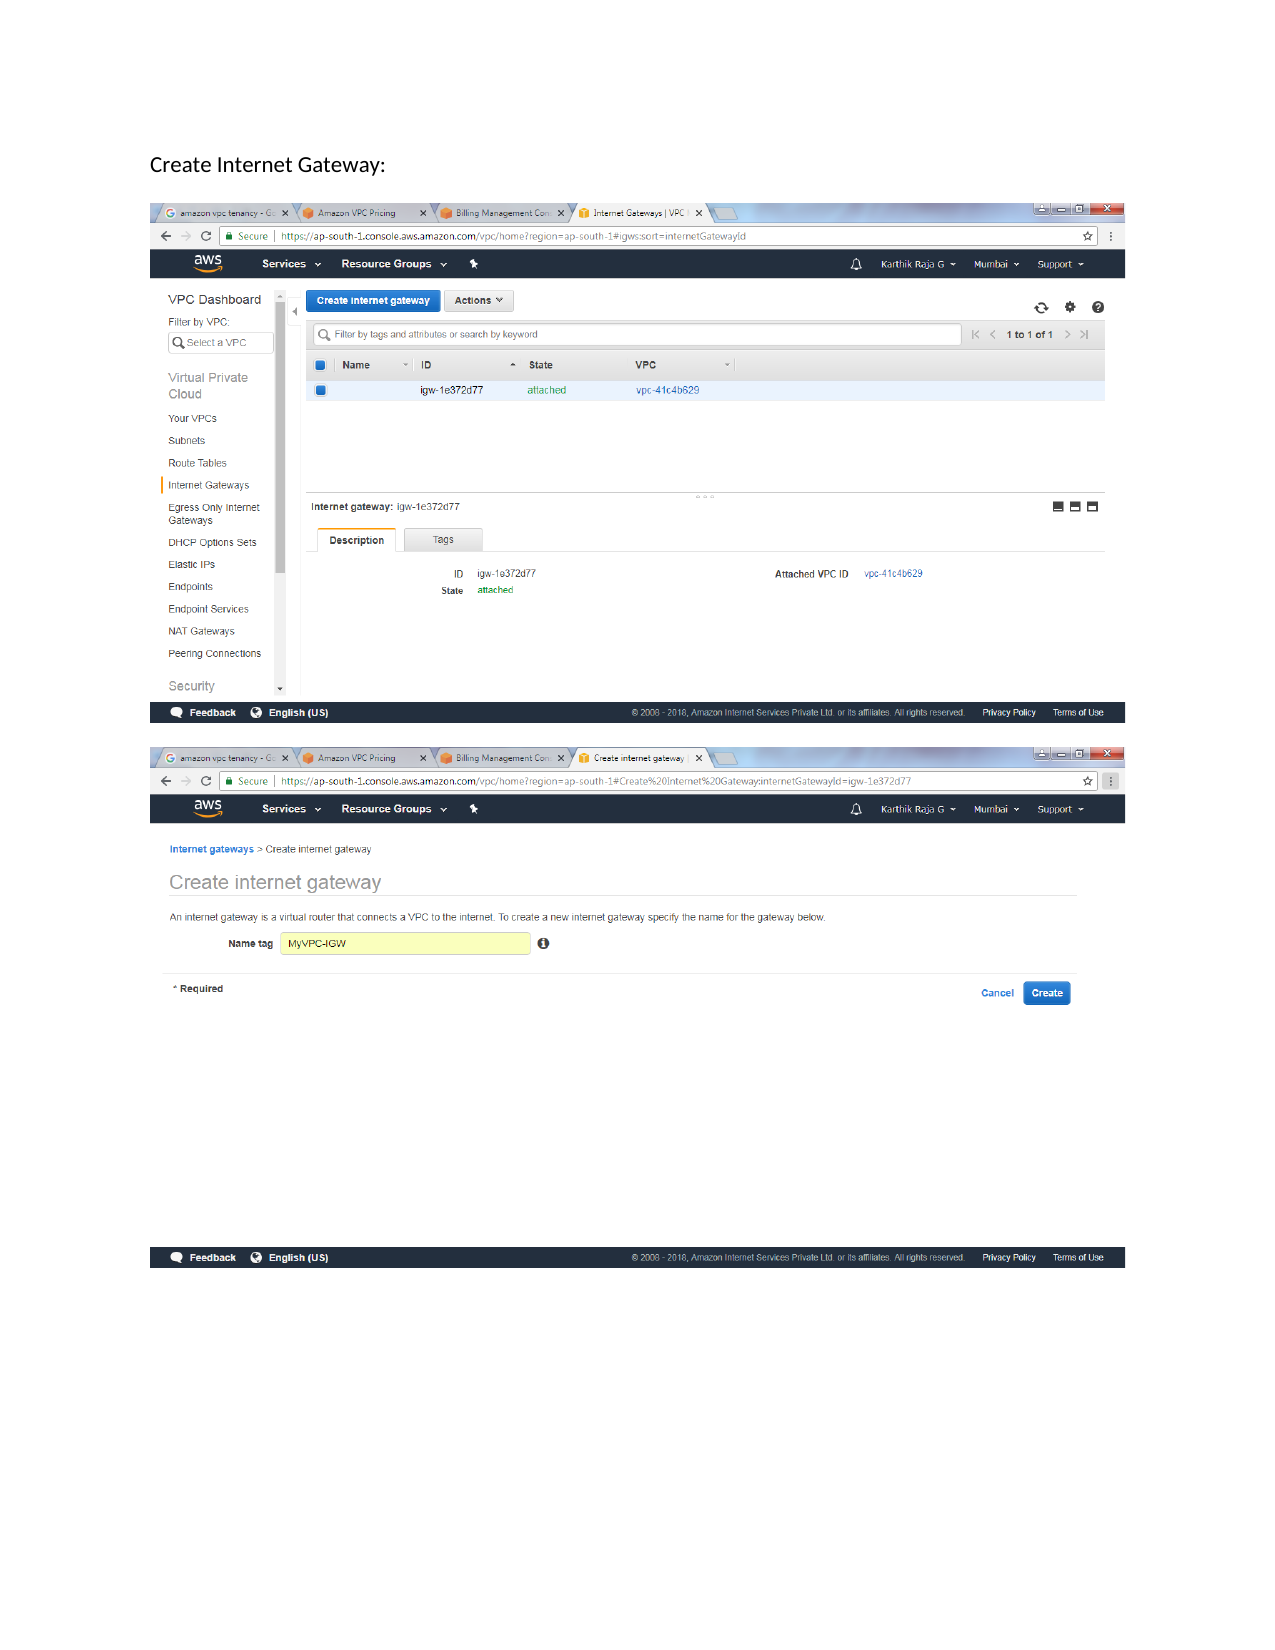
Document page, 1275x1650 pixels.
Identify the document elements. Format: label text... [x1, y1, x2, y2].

picture [150, 747, 1125, 1268]
text Create Internet Gateway: [150, 150, 1125, 178]
picture [150, 203, 1125, 723]
